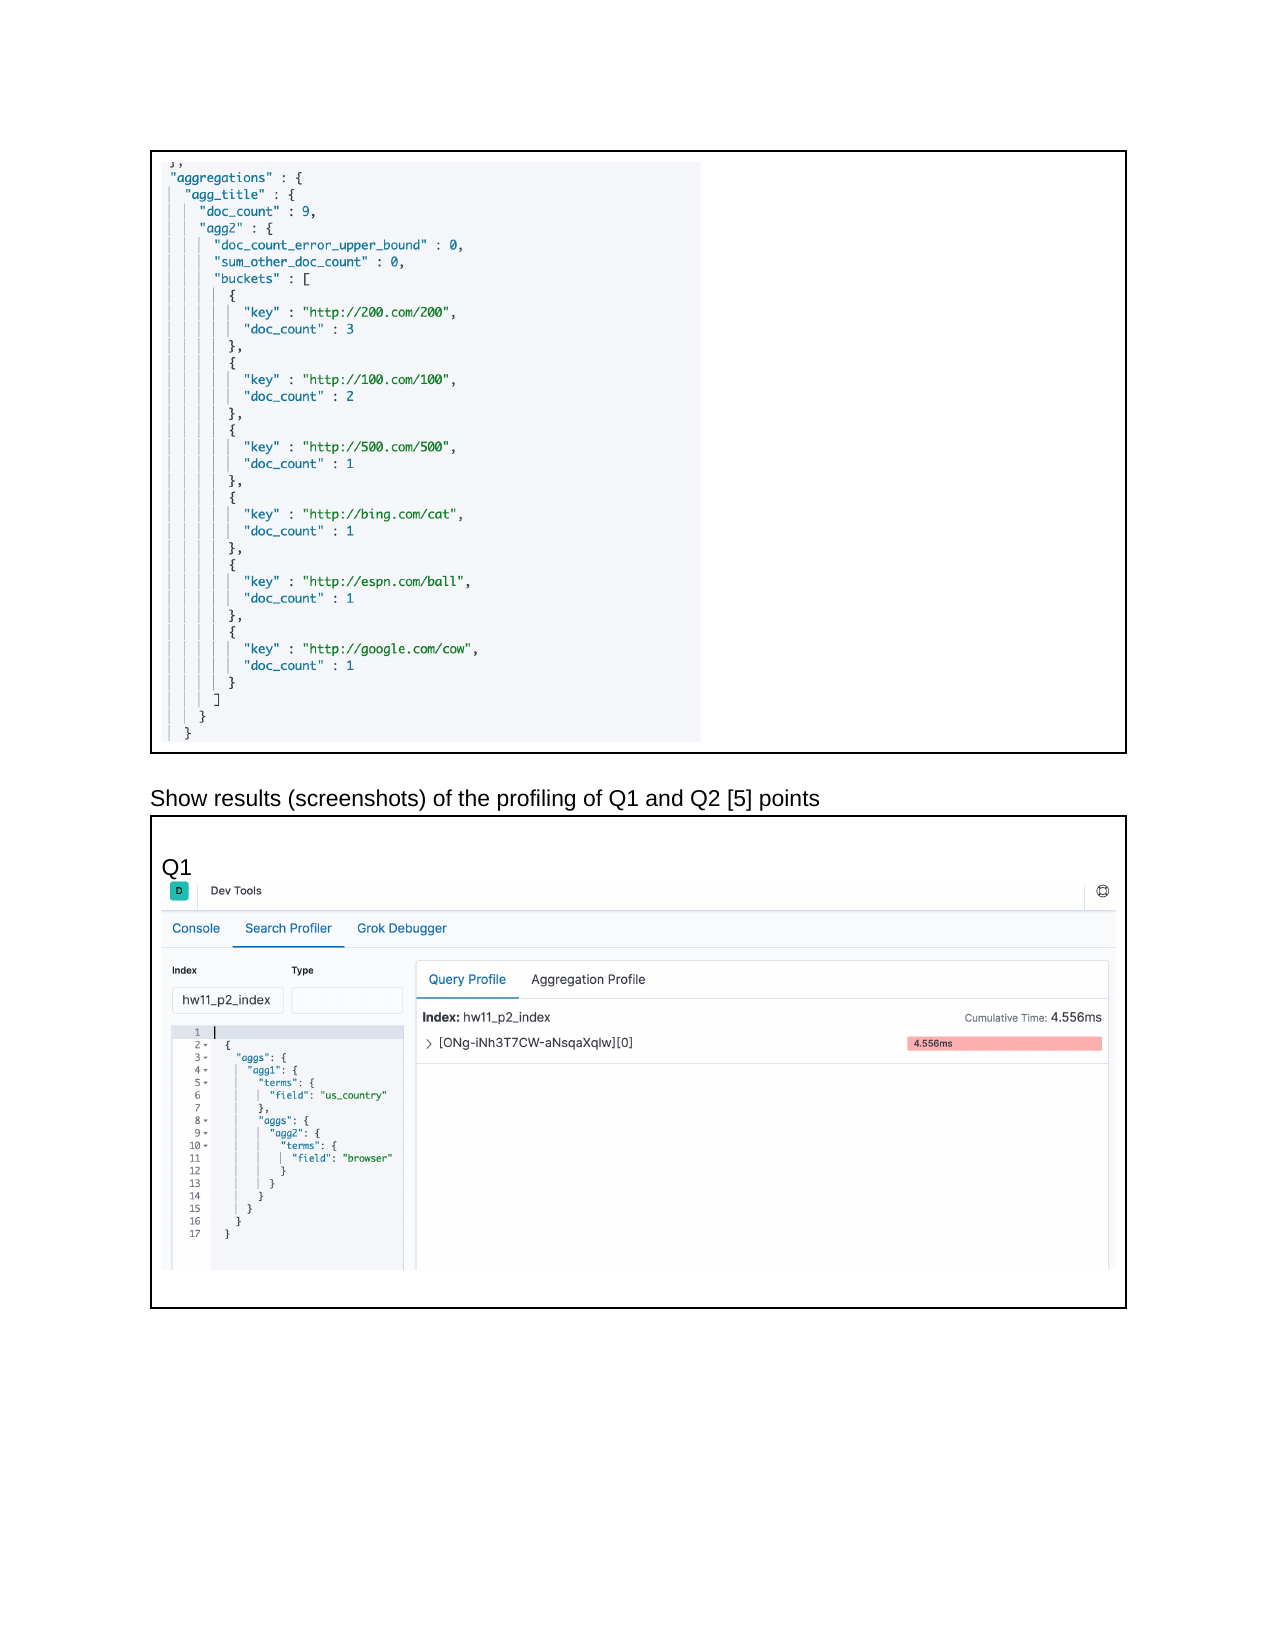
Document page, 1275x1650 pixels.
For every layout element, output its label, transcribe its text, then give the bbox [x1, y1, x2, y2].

picture [161, 880, 1116, 1270]
table_header Q1 Q2 [152, 817, 1125, 1307]
picture [161, 162, 701, 742]
text Show results (screenshots) of the profiling of Q1 and Q2 [5] points [150, 784, 1125, 811]
table_header [152, 152, 1125, 752]
